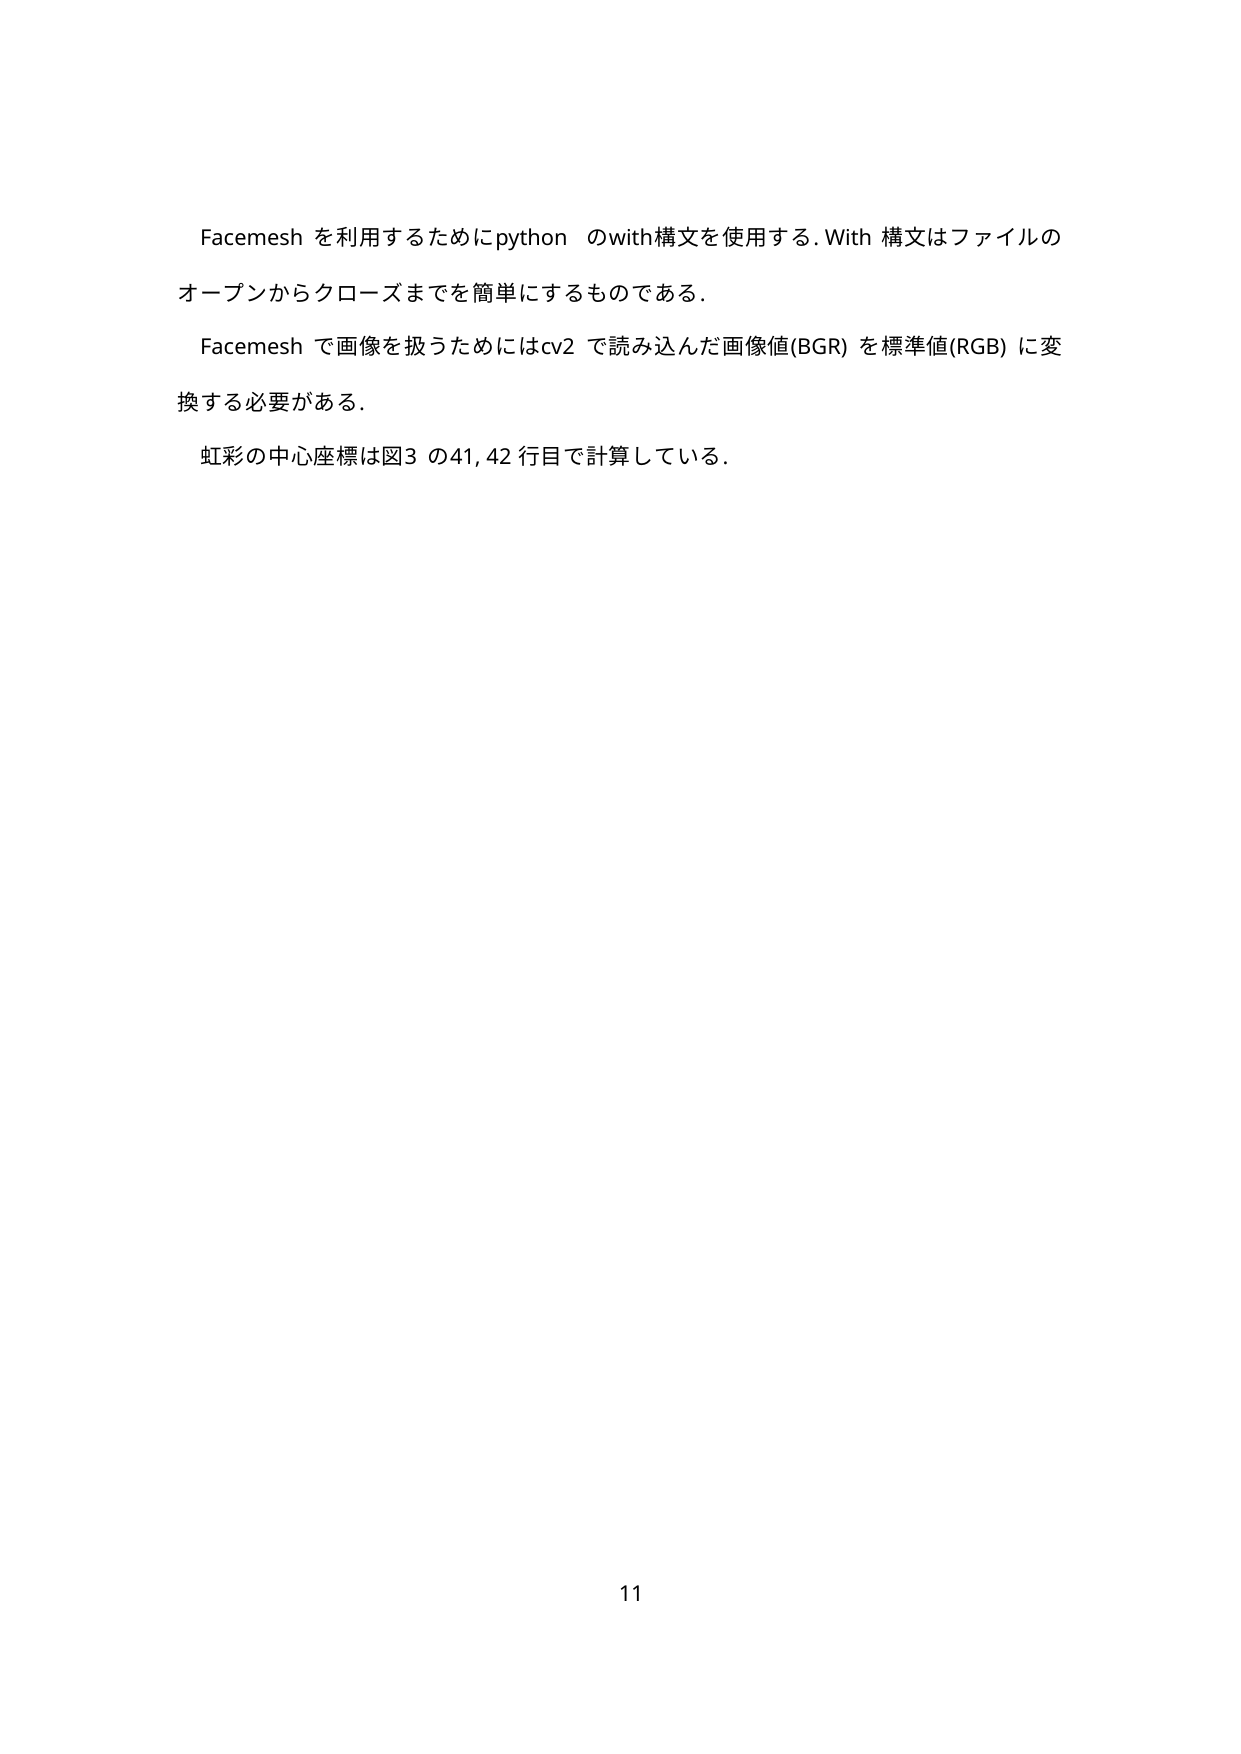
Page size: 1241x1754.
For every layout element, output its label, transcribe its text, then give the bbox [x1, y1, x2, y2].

text 虹彩の中心座標は図3の41, 42行目で計算している. [177, 436, 1063, 473]
text Facemeshを利用するためにpythonのwith構文を使用する. With構文はファイルのオープンからクローズまでを簡単にするものである. [177, 217, 1063, 311]
text Facemeshで画像を扱うためにはcv2で読み込んだ画像値(BGR)を標準値(RGB)に変換する必要がある. [177, 326, 1063, 420]
